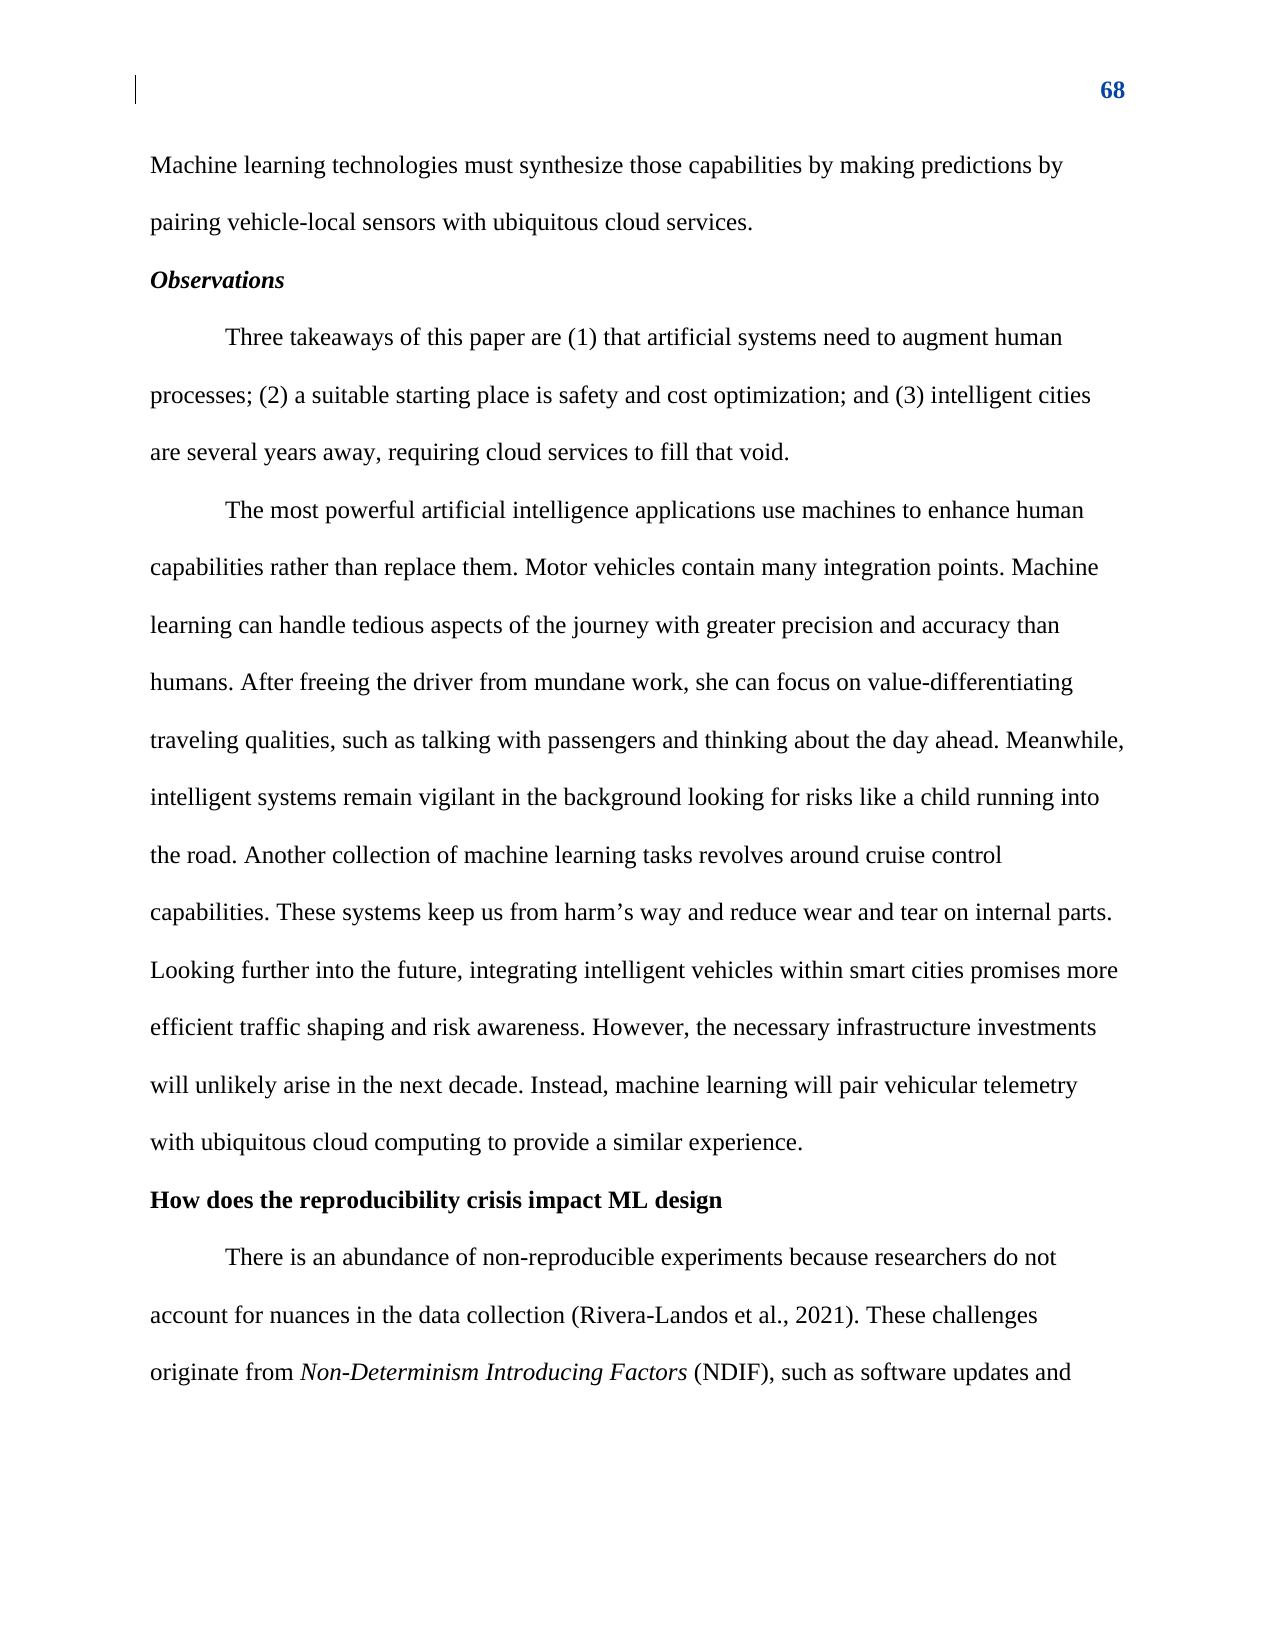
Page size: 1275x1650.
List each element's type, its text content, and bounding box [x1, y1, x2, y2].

subtitle Observations [150, 265, 1125, 294]
subtitle How does the reproducibility crisis impact ML design [150, 1185, 1125, 1214]
text The most powerful artificial intelligence applications use machines to enhance human capabilities rather than replace them. Motor vehicles contain many integration points. Machine learning can handle tedious aspects of the journey with greater precision and accuracy than humans. After freeing the driver from mundane work, she can focus on value-differentiating traveling qualities, such as talking with passengers and thinking about the day ahead. Meanwhile, intelligent systems remain vigilant in the background looking for risks like a child running into the road. Another collection of machine learning tasks revolves around cruise control capabilities. These systems keep us from harm’s way and reduce wear and tear on internal parts. Looking further into the future, integrating intelligent vehicles within smart cities promises more efficient traffic shaping and risk awareness. However, the necessary infrastructure investments will unlikely arise in the next decade. Instead, machine learning will pair vehicular telemetry with ubiquitous cloud computing to provide a similar experience. [150, 495, 1125, 1156]
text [150, 1242, 1125, 1386]
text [150, 150, 1125, 236]
text Three takeaways of this paper are (1) that artificial systems need to augment human processes; (2) a suitable starting place is safety and cost optimization; and (3) intelligent cities are several years away, requiring cloud services to fill that void. [150, 322, 1125, 466]
